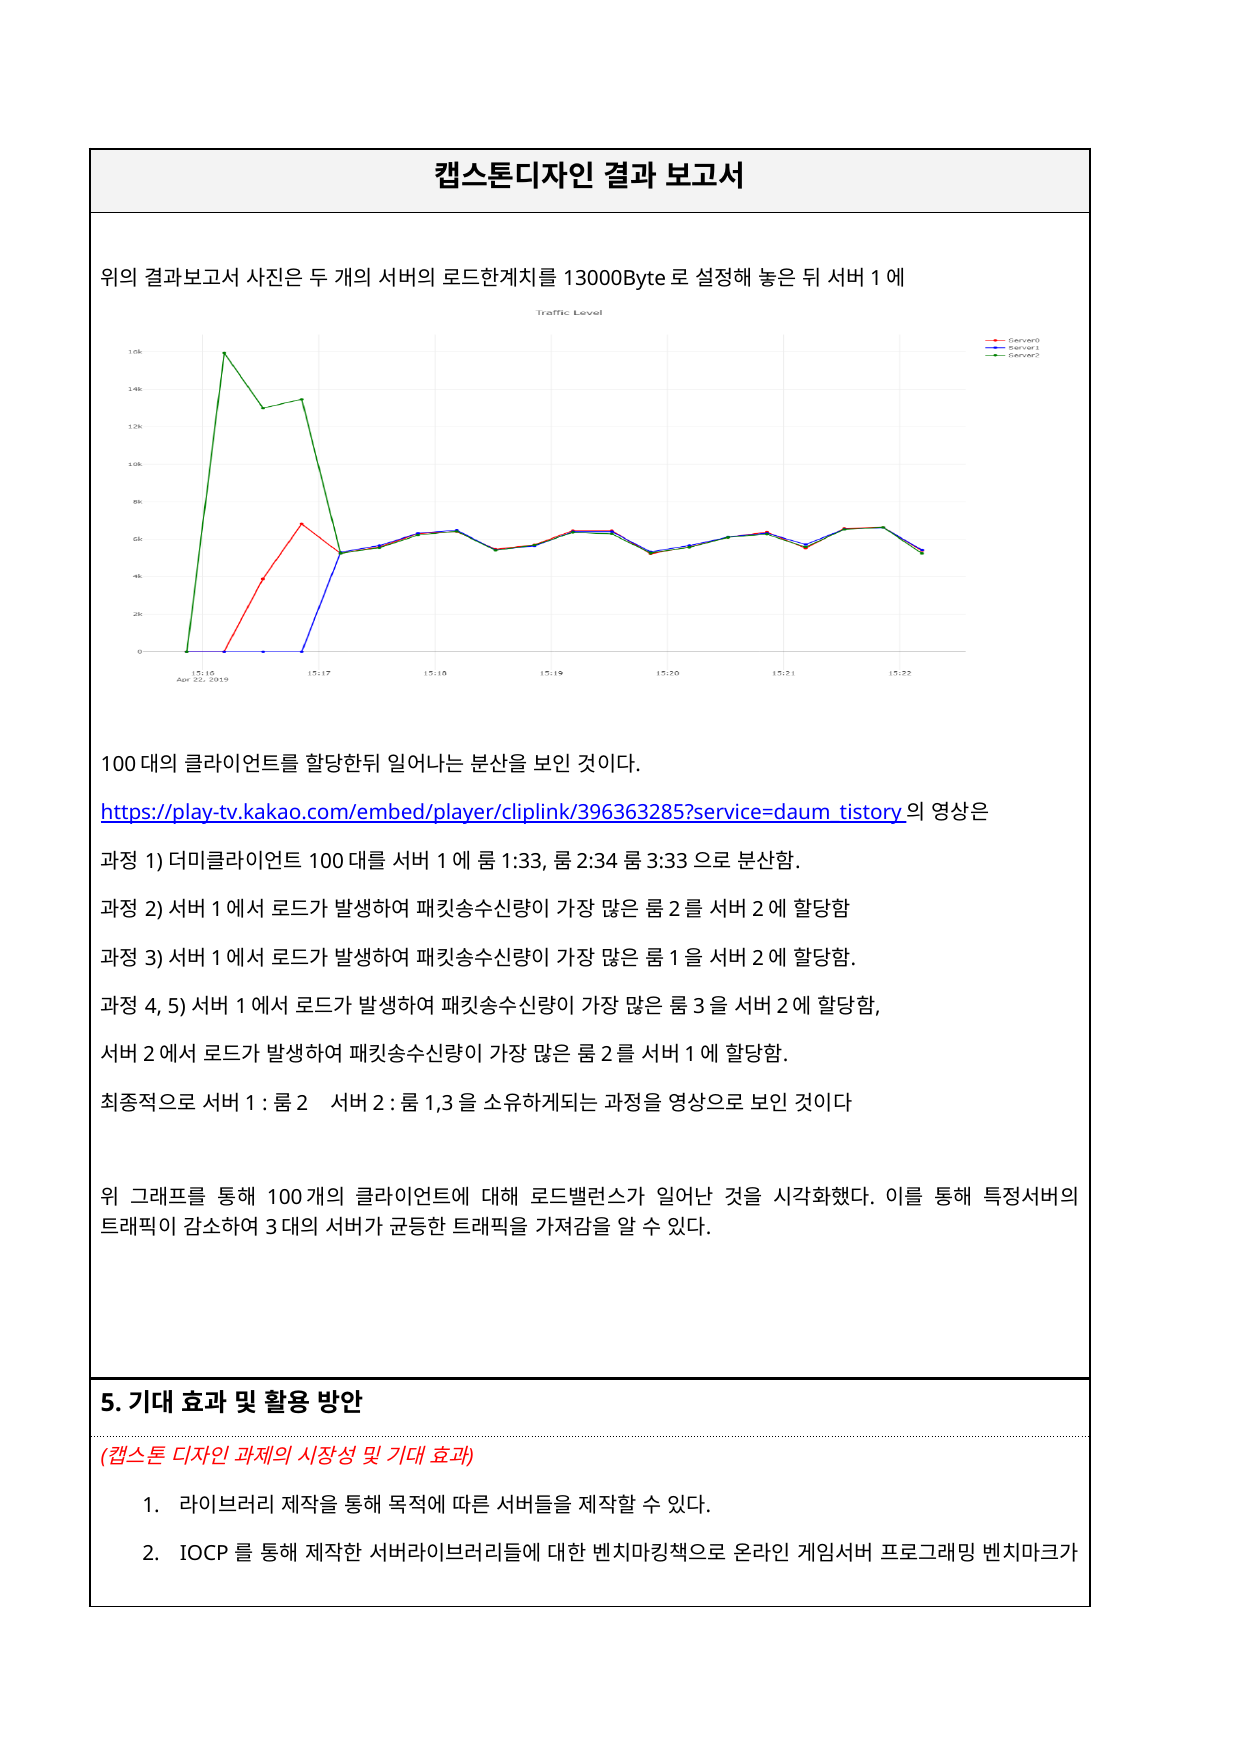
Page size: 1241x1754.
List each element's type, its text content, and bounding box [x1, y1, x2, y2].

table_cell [91, 1436, 1089, 1606]
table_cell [91, 213, 1089, 1377]
table_cell 5. 기대 효과 및 활용 방안 [91, 1380, 1089, 1436]
table_header 캡스톤디자인 결과 보고서 [91, 150, 1089, 212]
picture [90, 295, 1047, 701]
